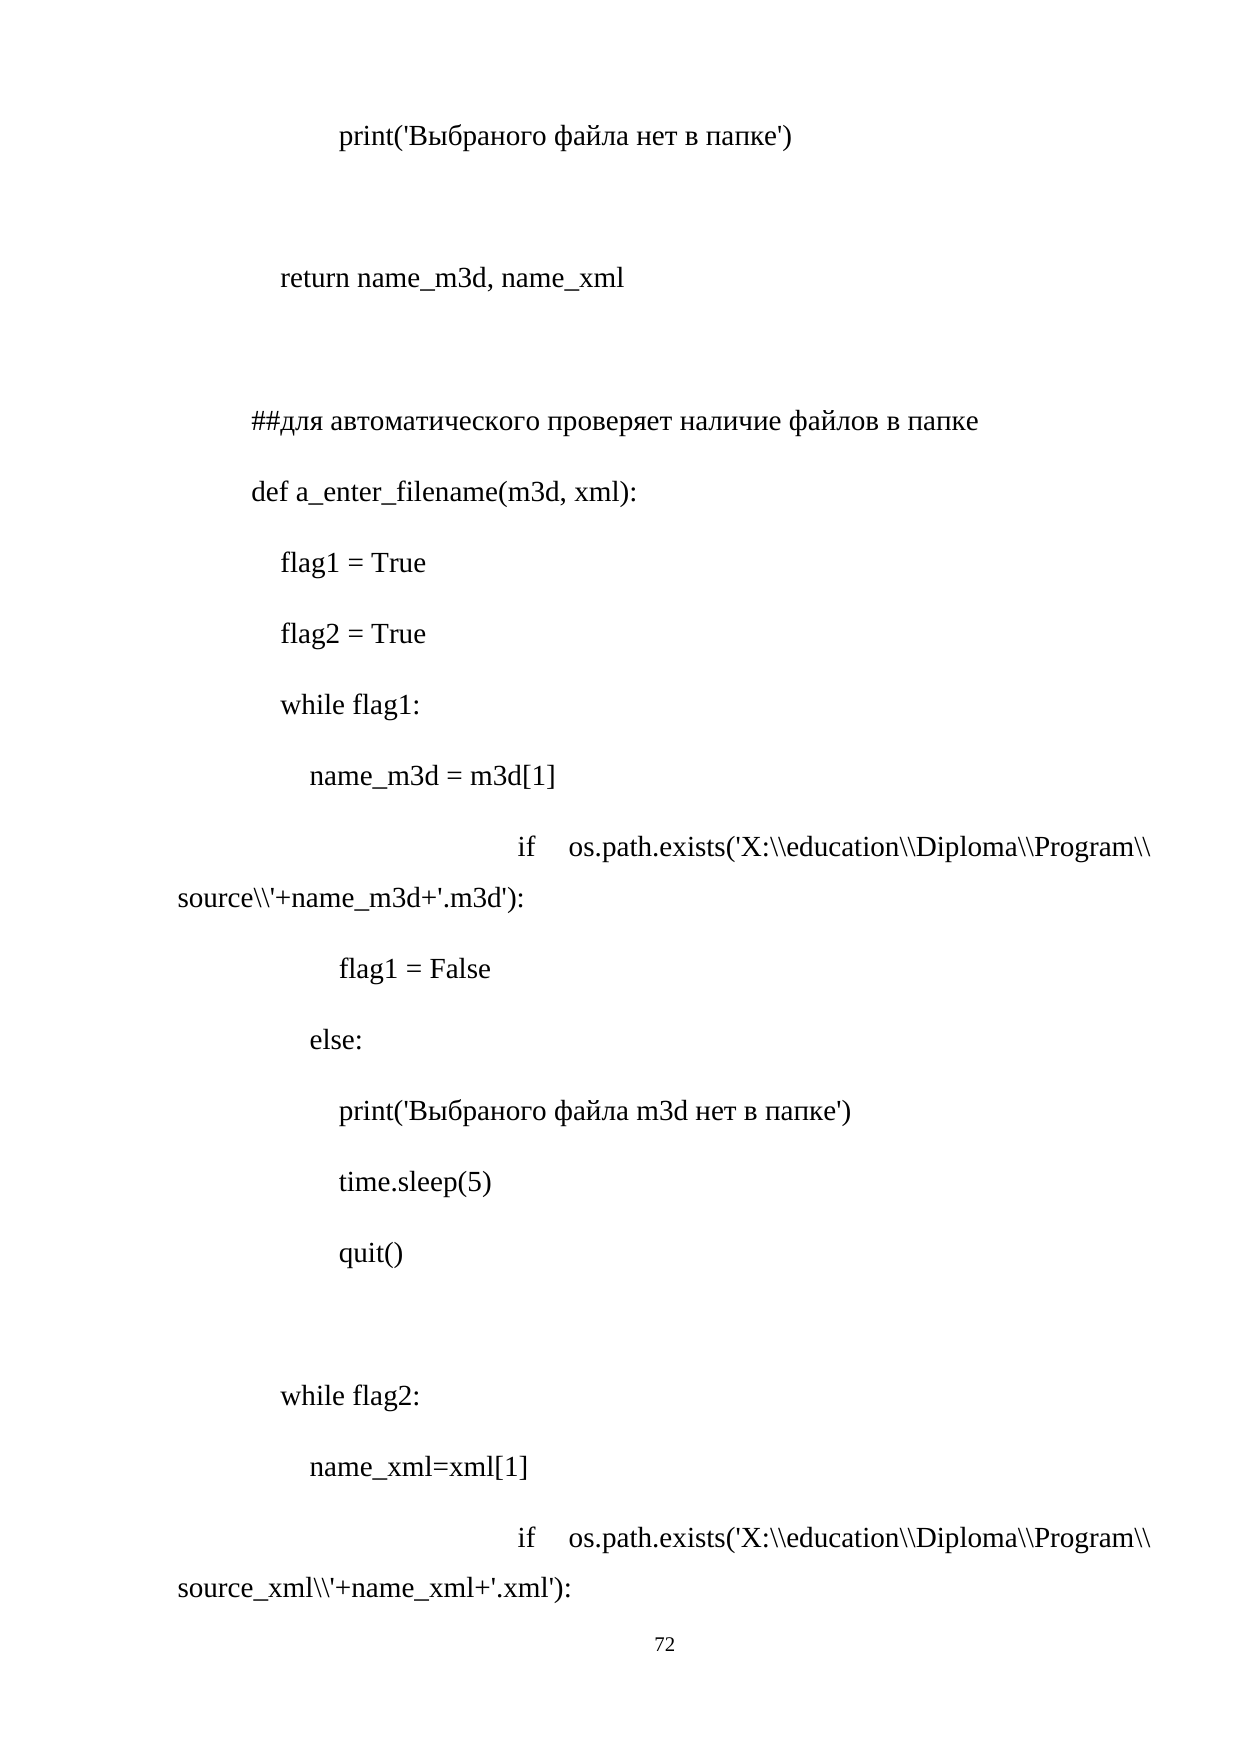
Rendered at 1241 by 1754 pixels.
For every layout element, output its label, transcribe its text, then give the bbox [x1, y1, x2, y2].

text flag1 = False [177, 951, 1152, 984]
text def a_enter_filename(m3d, xml): [177, 474, 1152, 507]
text flag2 = True [177, 616, 1152, 650]
text time.sleep(5) [177, 1164, 1152, 1198]
text ##для автоматического проверяет наличие файлов в папке [177, 403, 1152, 436]
text quit() [177, 1236, 1152, 1269]
text name_m3d = m3d[1] [177, 758, 1152, 792]
text print('Выбраного файла m3d нет в папке') [177, 1093, 1152, 1127]
text name_xml=xml[1] [177, 1449, 1152, 1483]
text else: [177, 1022, 1152, 1056]
text flag1 = True [177, 545, 1152, 578]
text while flag2: [177, 1378, 1152, 1411]
text return name_m3d, name_xml [177, 260, 1152, 294]
text print('Выбраного файла нет в папке') [177, 118, 1152, 152]
text if os.path.exists('X:\\education\\Diploma\\Program\\source_xml\\'+name_xml+'.xml'): [177, 1520, 1152, 1604]
text while flag1: [177, 687, 1152, 721]
text if os.path.exists('X:\\education\\Diploma\\Program\\source\\'+name_m3d+'.m3d'): [177, 829, 1152, 913]
